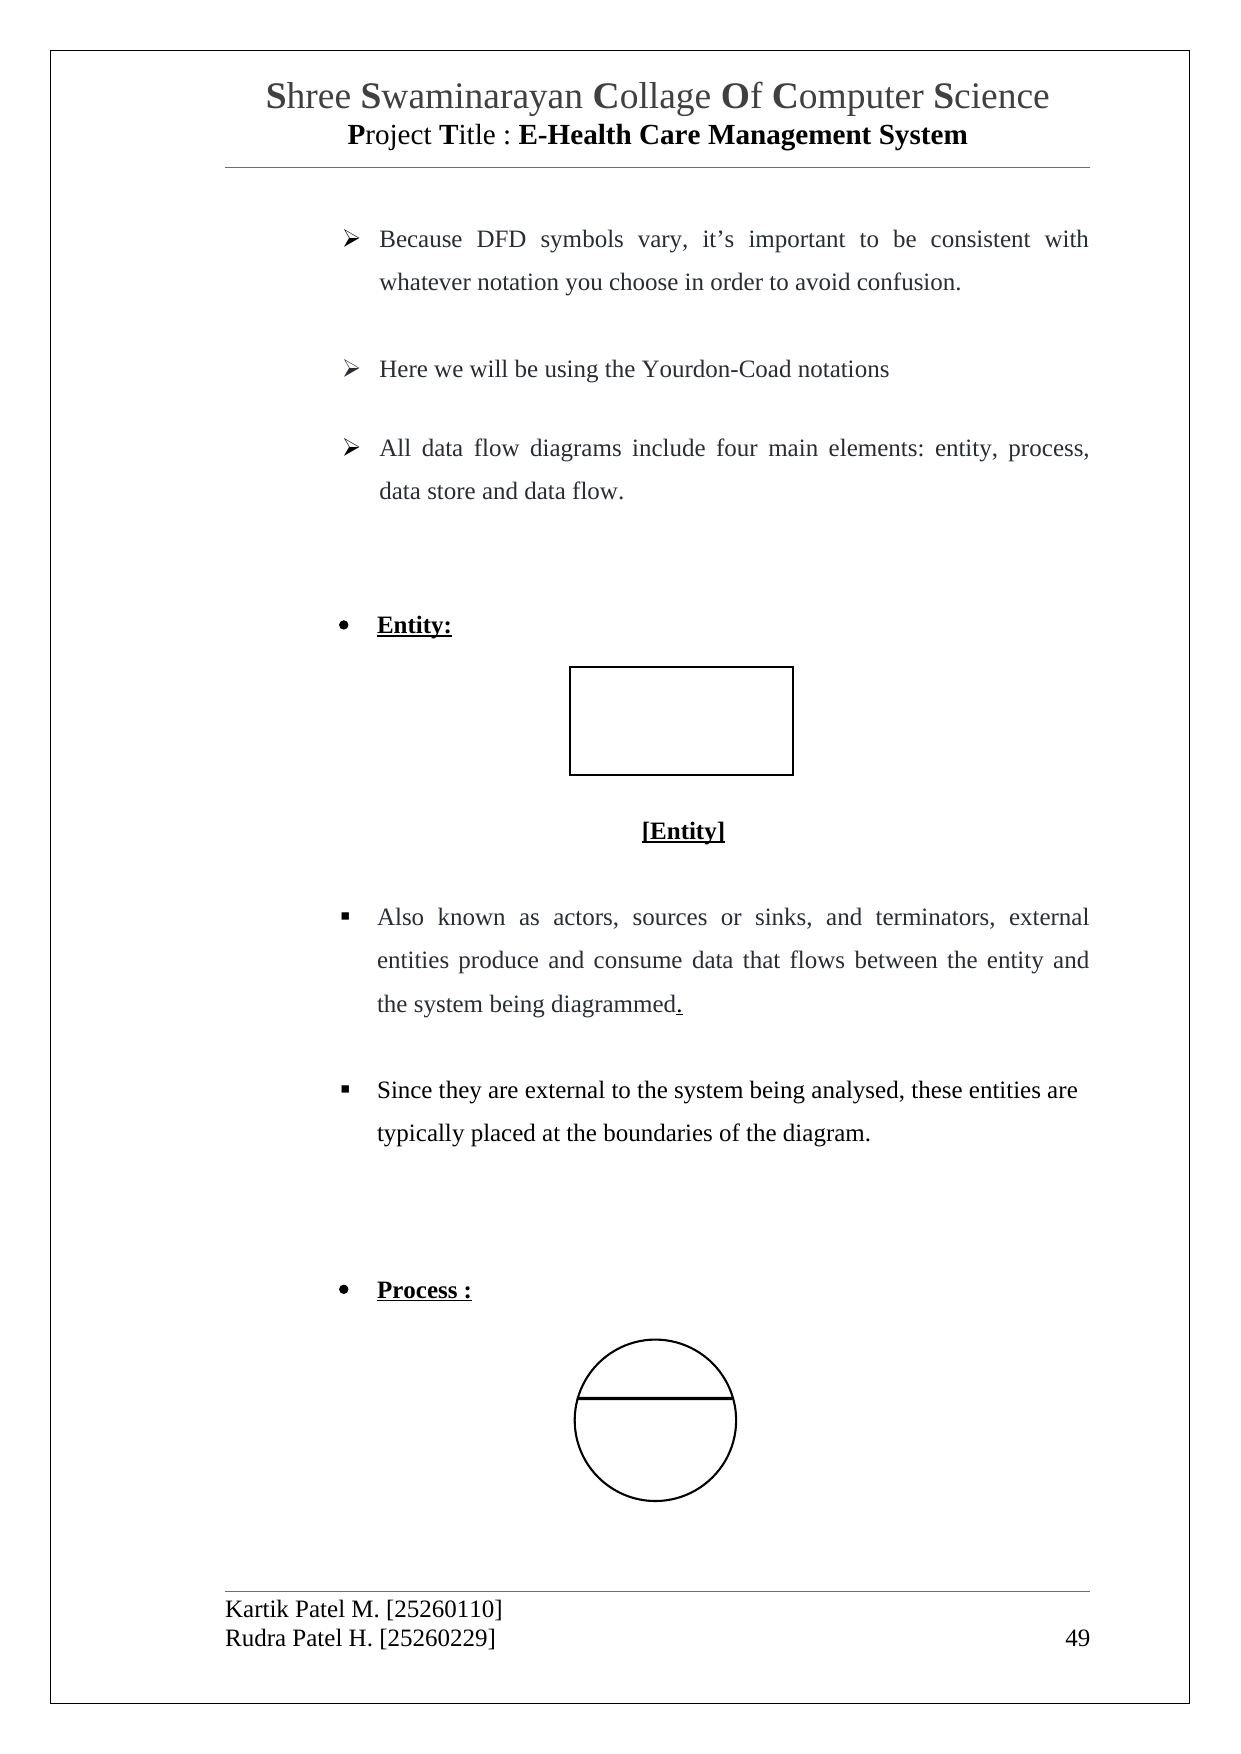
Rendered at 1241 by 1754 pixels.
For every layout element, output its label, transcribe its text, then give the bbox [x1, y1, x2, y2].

list Process : [339, 1275, 1090, 1303]
list Because DFD symbols vary, it’s important to be consistent with whatever notation you choose in order to avoid confusion. [342, 224, 1090, 296]
list [Entity] [604, 816, 1090, 845]
list Here we will be using the Yourdon-Coad notations [342, 354, 1090, 382]
list Since they are external to the system being analysed, these entities are typically placed at the boundaries of the diagram. [339, 1075, 1090, 1147]
list All data flow diagrams include four main elements: entity, process, data store and data flow. [342, 433, 1090, 505]
list Entity: [339, 610, 1090, 639]
list Also known as actors, sources or sinks, and terminators, external entities produce and consume data that flows between the entity and the system being diagrammed. [339, 902, 1090, 1017]
